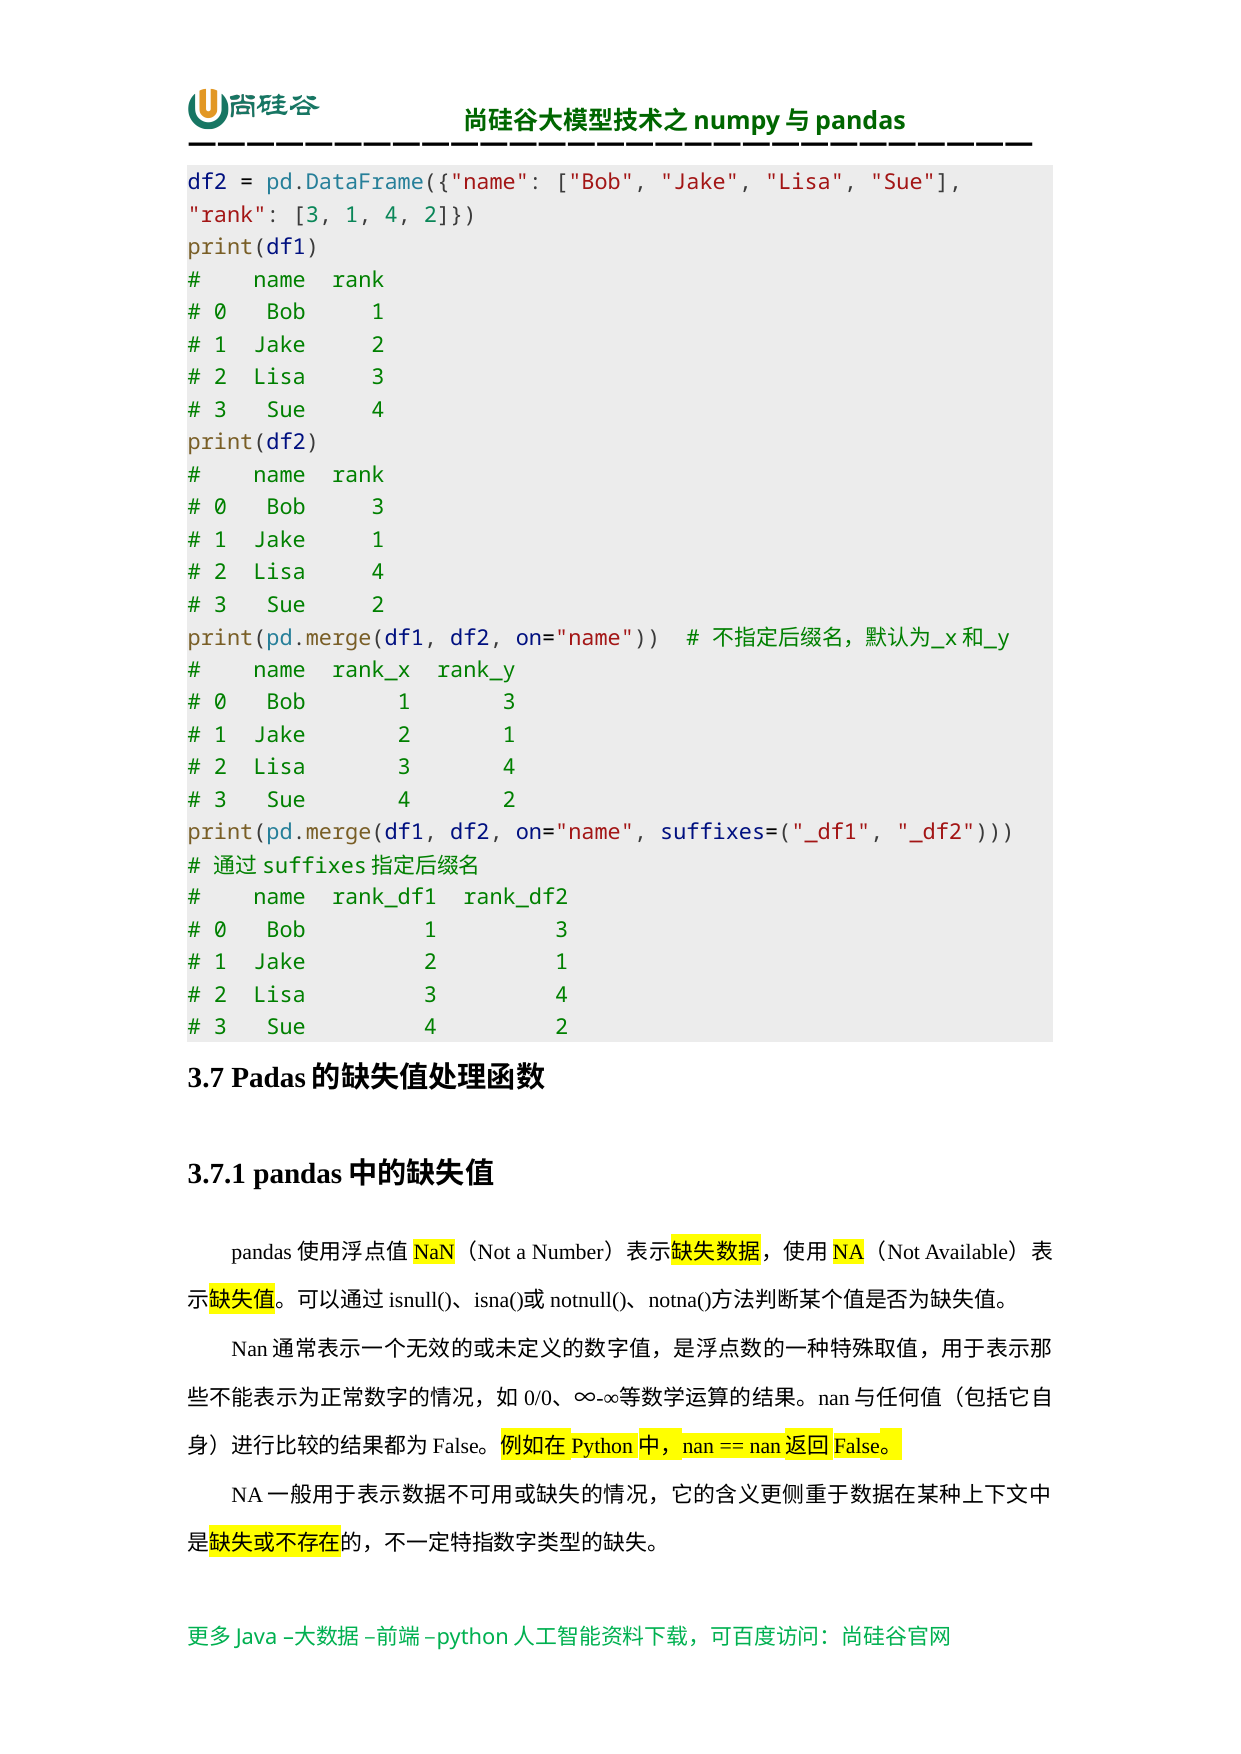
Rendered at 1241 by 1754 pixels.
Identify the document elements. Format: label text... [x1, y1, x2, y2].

text # 1 Jake 2 [187, 327, 1053, 360]
text # 1 Jake 2 1 [187, 717, 1053, 750]
text # name rank_df1 rank_df2 [187, 880, 1053, 912]
text # 1 Jake 1 [187, 522, 1053, 555]
text # 2 Lisa 4 [187, 555, 1053, 587]
text df2 = pd.DataFrame({"name": ["Bob", "Jake", "Lisa", "Sue"], "rank": [3, 1, 4, 2]}) [187, 165, 1053, 230]
text Nan通常表示一个无效的或未定义的数字值，是浮点数的一种特殊取值，用于表示那些不能表示为正常数字的情况，如 0/0、∞-∞等数学运算的结果。nan与任何值（包括它自身）进行比较的结果都为False。例如在 Python 中，nan == nan返回False。 [187, 1330, 1053, 1460]
text print(pd.merge(df1, df2, on="name", suffixes=("_df1", "_df2"))) # 通过suffixes指定后缀名 [187, 815, 1053, 880]
text Padas的缺失值处理函数 [187, 1042, 1053, 1107]
text # 3 Sue 2 [187, 587, 1053, 620]
text # 3 Sue 4 [187, 392, 1053, 425]
text # 0 Bob 3 [187, 490, 1053, 522]
text # 0 Bob 1 3 [187, 912, 1053, 945]
text # 0 Bob 1 [187, 295, 1053, 327]
text # name rank_x rank_y [187, 652, 1053, 685]
text # 0 Bob 1 3 [187, 685, 1053, 717]
text print(df2) [187, 425, 1053, 457]
text # 3 Sue 4 2 [187, 782, 1053, 815]
text # 1 Jake 2 1 [187, 945, 1053, 977]
text # 2 Lisa 3 [187, 360, 1053, 392]
text # 3 Sue 4 2 [187, 1010, 1053, 1042]
picture [187, 88, 321, 130]
text # 2 Lisa 3 4 [187, 750, 1053, 782]
text pandas使用浮点值NaN（Not a Number）表示缺失数据，使用NA（Not Available）表示缺失值。可以通过isnull()、isna()或notnull()、notna()方法判断某个值是否为缺失值。 [187, 1233, 1053, 1314]
text NA一般用于表示数据不可用或缺失的情况，它的含义更侧重于数据在某种上下文中是缺失或不存在的，不一定特指数字类型的缺失。 [187, 1476, 1053, 1557]
text print(df1) [187, 230, 1053, 262]
text # name rank [187, 457, 1053, 490]
text pandas中的缺失值 [187, 1138, 1053, 1203]
text # name rank [187, 262, 1053, 295]
text print(pd.merge(df1, df2, on="name")) # 不指定后缀名，默认为_x和_y [187, 620, 1053, 652]
text # 2 Lisa 3 4 [187, 977, 1053, 1010]
